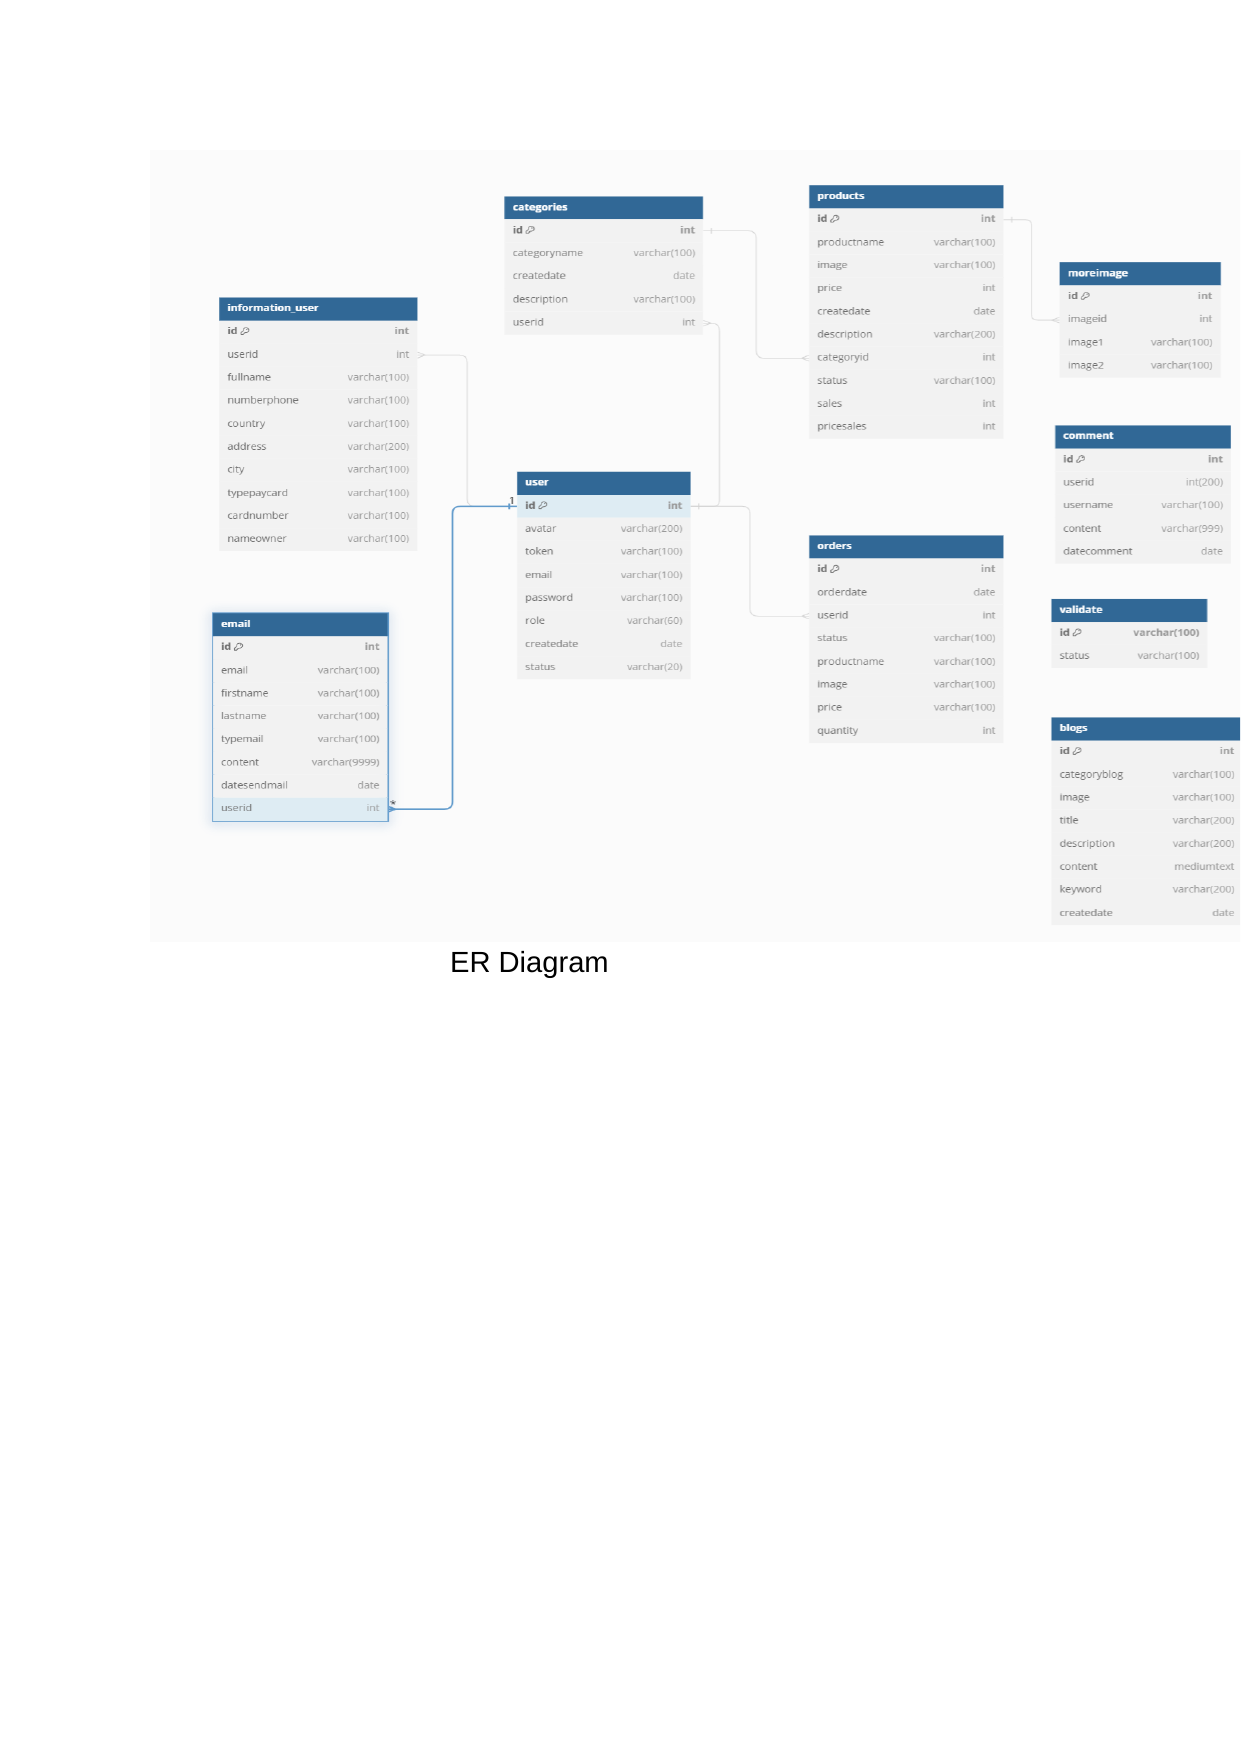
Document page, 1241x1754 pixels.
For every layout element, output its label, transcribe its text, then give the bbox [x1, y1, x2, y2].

text ER Diagram [150, 945, 1090, 979]
picture [150, 150, 1241, 942]
